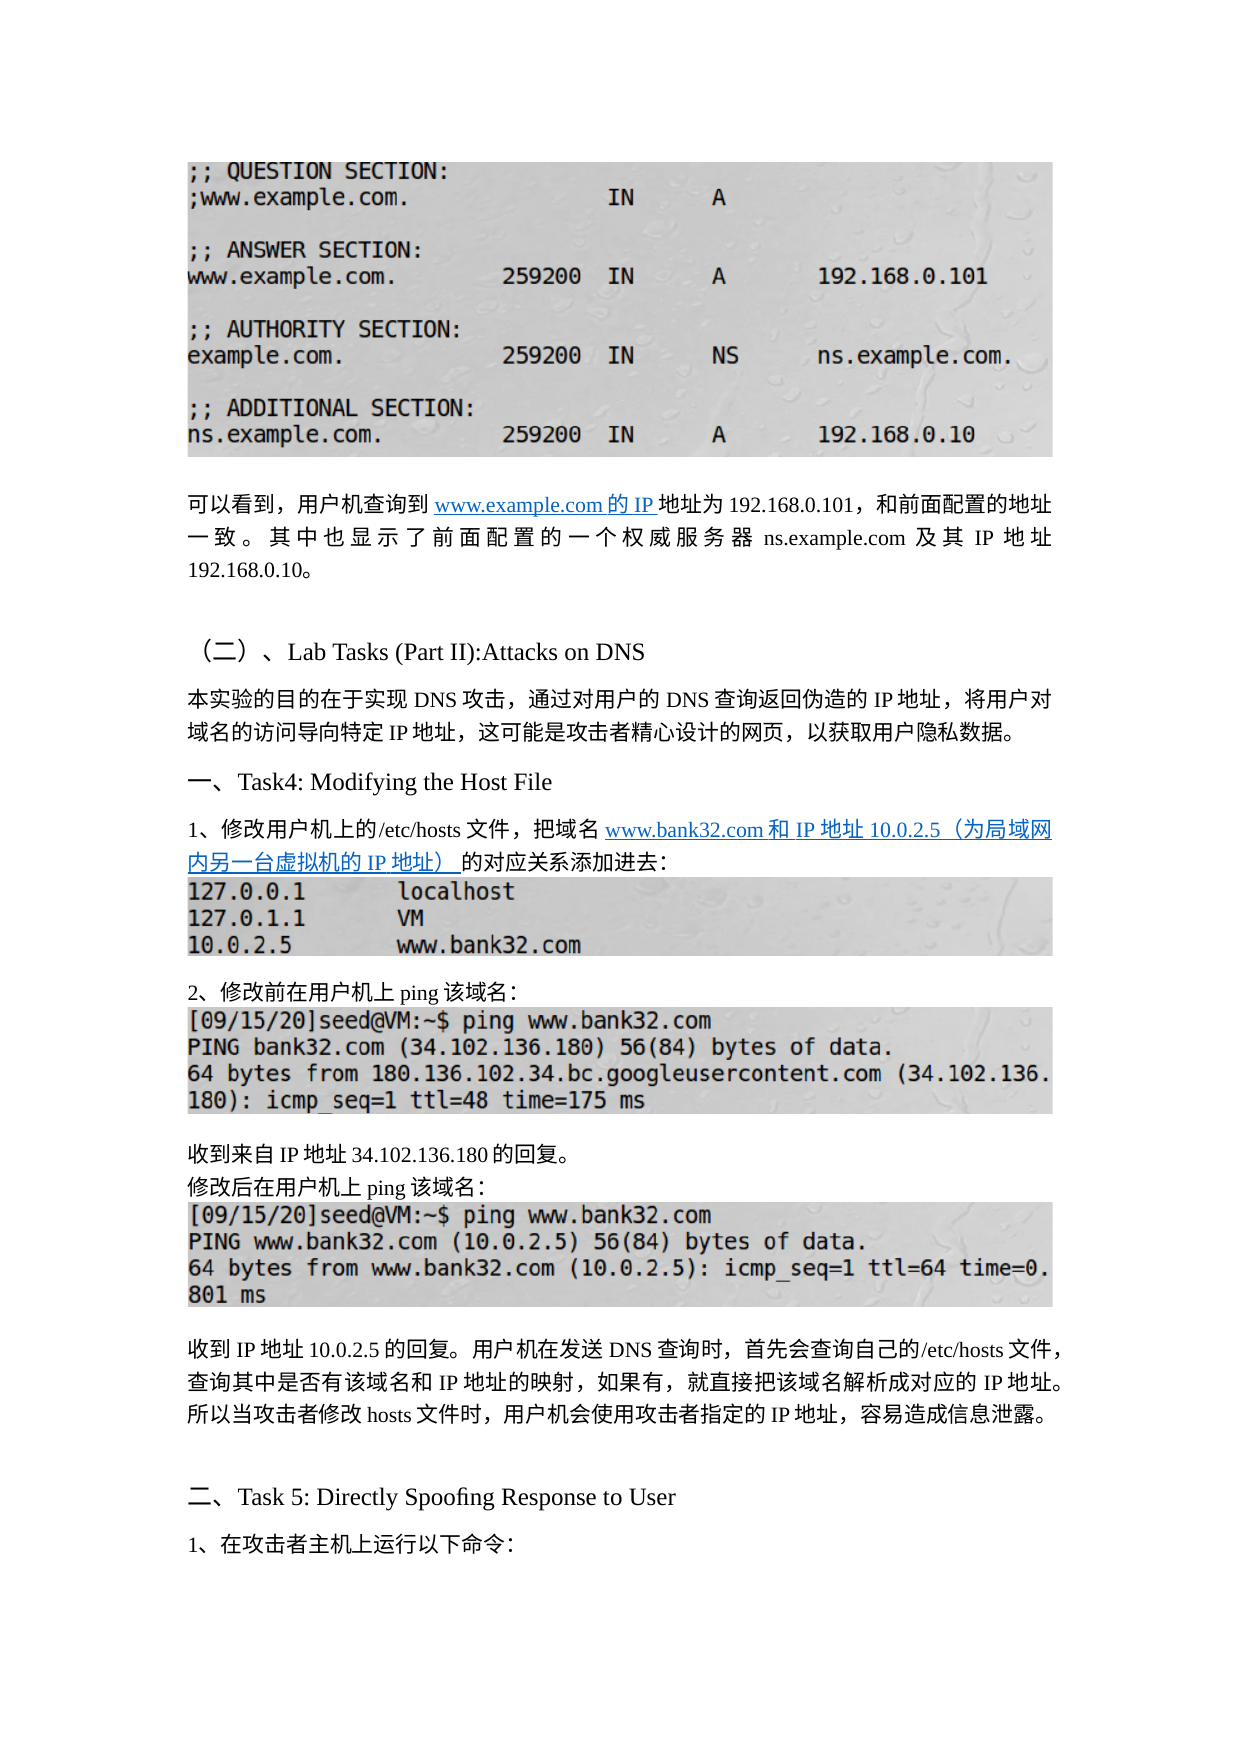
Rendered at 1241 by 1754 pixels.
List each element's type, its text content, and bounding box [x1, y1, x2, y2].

text （二）、Lab Tasks (Part II):Attacks on DNS [187, 617, 1053, 682]
text 修改后在用户机上ping该域名： [187, 1169, 1053, 1202]
text 收到IP地址10.0.2.5的回复。用户机在发送DNS查询时，首先会查询自己的/etc/hosts文件，查询其中是否有该域名和IP地址的映射，如果有，就直接把该域名解析成对应的IP地址。所以当攻击者修改hosts文件时，用户机会使用攻击者指定的IP地址，容易造成信息泄露。 [187, 1332, 1053, 1429]
picture [187, 1007, 1053, 1114]
text 本实验的目的在于实现DNS攻击，通过对用户的DNS查询返回伪造的IP地址，将用户对域名的访问导向特定IP地址，这可能是攻击者精心设计的网页，以获取用户隐私数据。 [187, 682, 1053, 747]
text 一、Task4: Modifying the Host File [187, 747, 1053, 812]
picture [187, 1202, 1053, 1307]
text 1、修改用户机上的/etc/hosts文件，把域名www.bank32.com和IP地址10.0.2.5（为局域网内另一台虚拟机的IP地址） 的对应关系添加进去： [187, 812, 1053, 877]
text 1、在攻击者主机上运行以下命令： [187, 1527, 1053, 1559]
text 二、Task 5: Directly Spooﬁng Response to User [187, 1462, 1053, 1527]
picture [187, 877, 1053, 956]
text 可以看到，用户机查询到www.example.com的IP地址为192.168.0.101，和前面配置的地址一致。其中也显示了前面配置的一个权威服务器ns.example.com及其IP地址192.168.0.10。 [187, 487, 1053, 584]
text 2、修改前在用户机上ping该域名： [187, 974, 1053, 1007]
picture [187, 162, 1053, 457]
text 收到来自IP地址34.102.136.180的回复。 [187, 1137, 1053, 1169]
